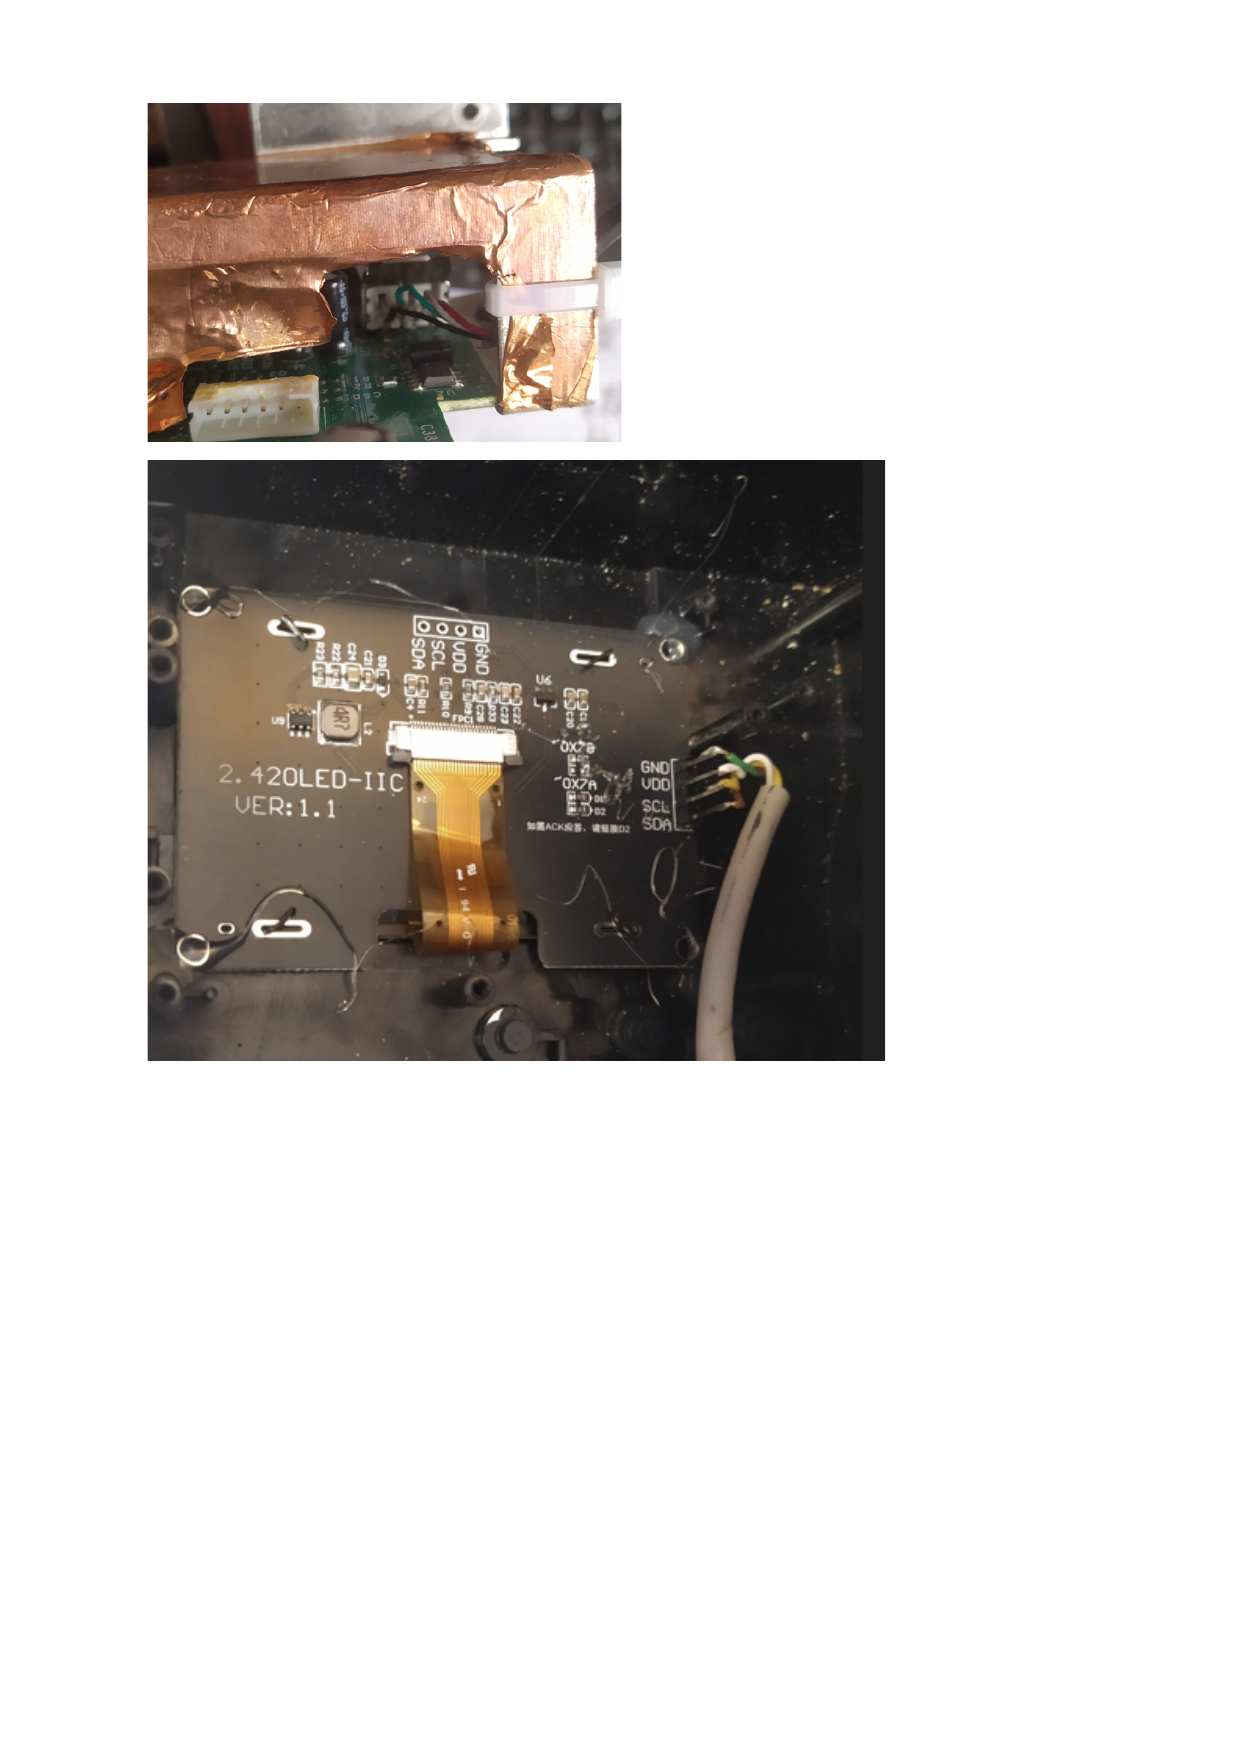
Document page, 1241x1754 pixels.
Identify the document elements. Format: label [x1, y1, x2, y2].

picture [147, 460, 886, 1061]
picture [147, 103, 622, 442]
